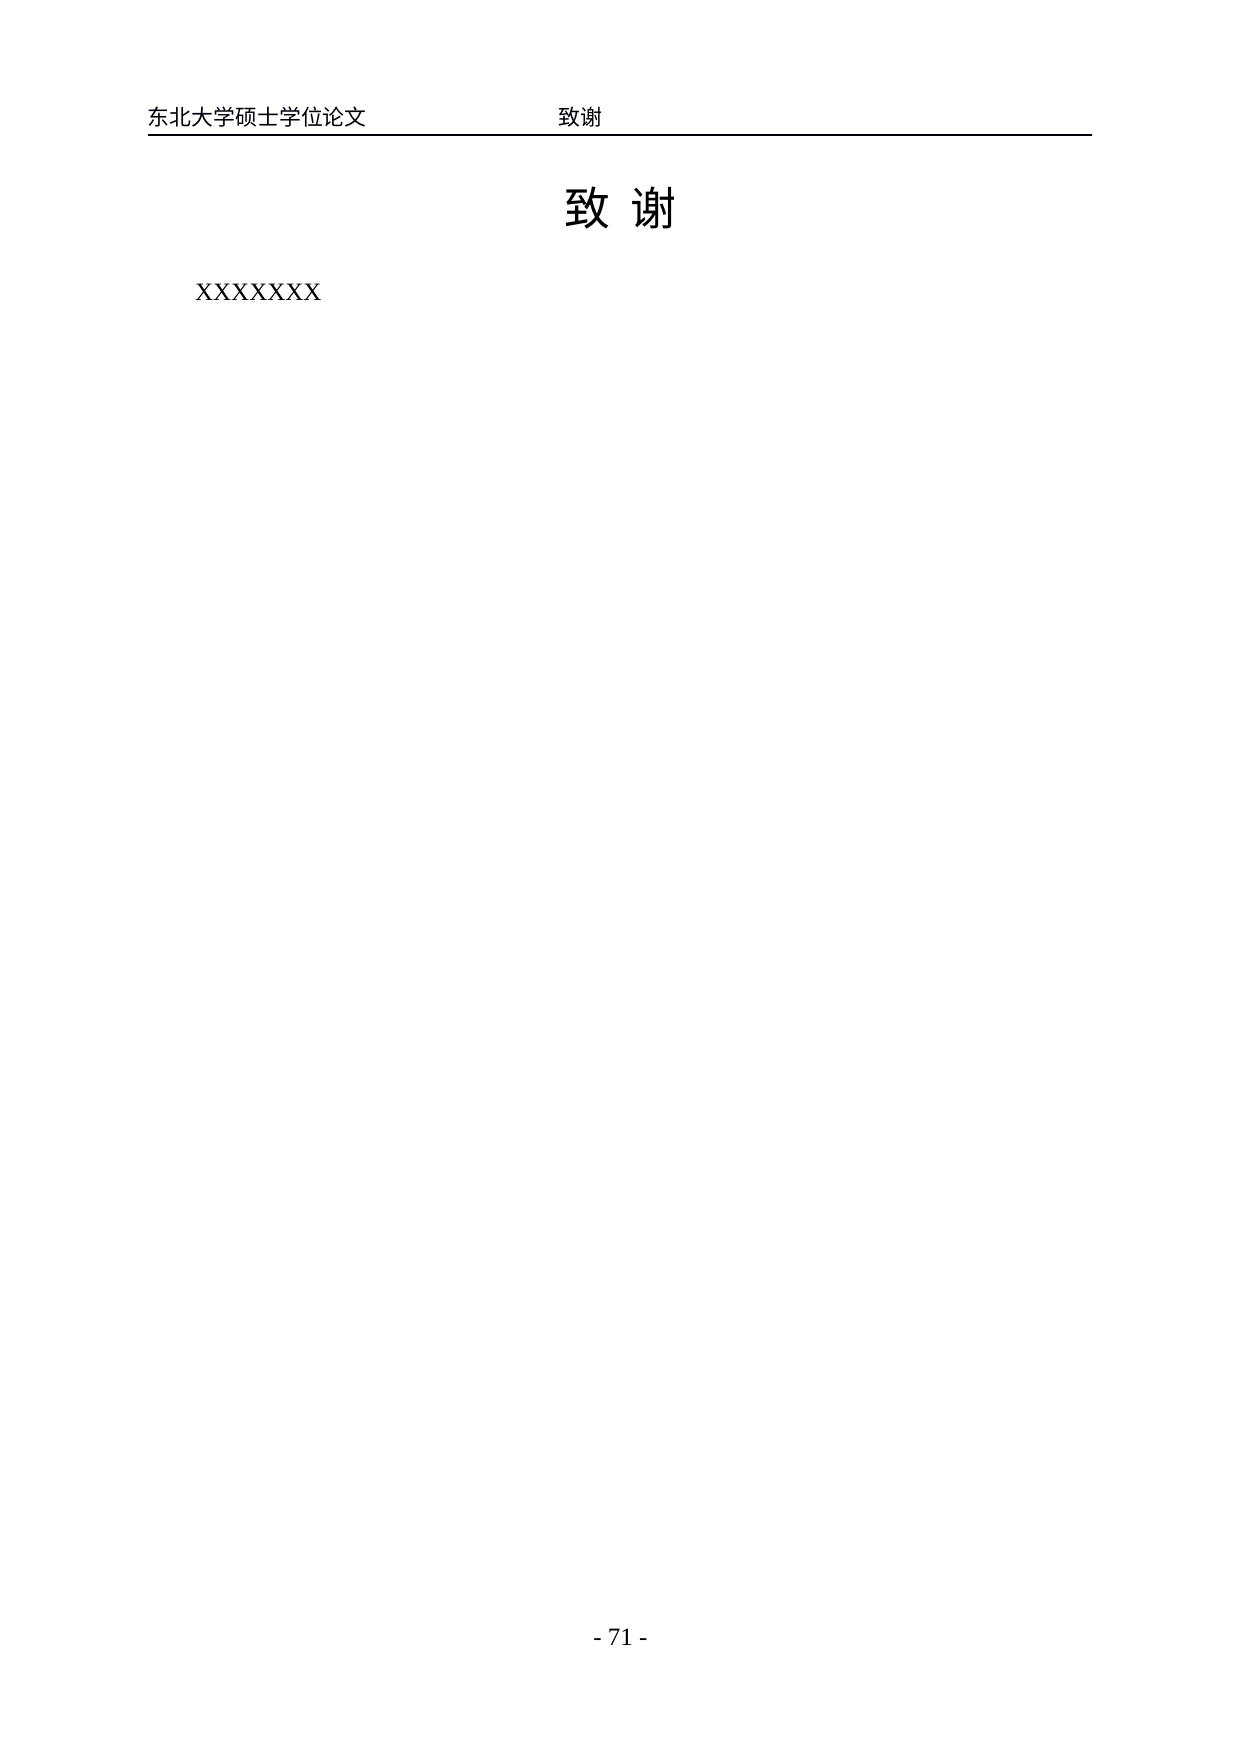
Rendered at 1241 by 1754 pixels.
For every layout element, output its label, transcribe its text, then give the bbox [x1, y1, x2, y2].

text XXXXXXX [148, 264, 1092, 310]
text 致 谢 [148, 173, 1092, 239]
